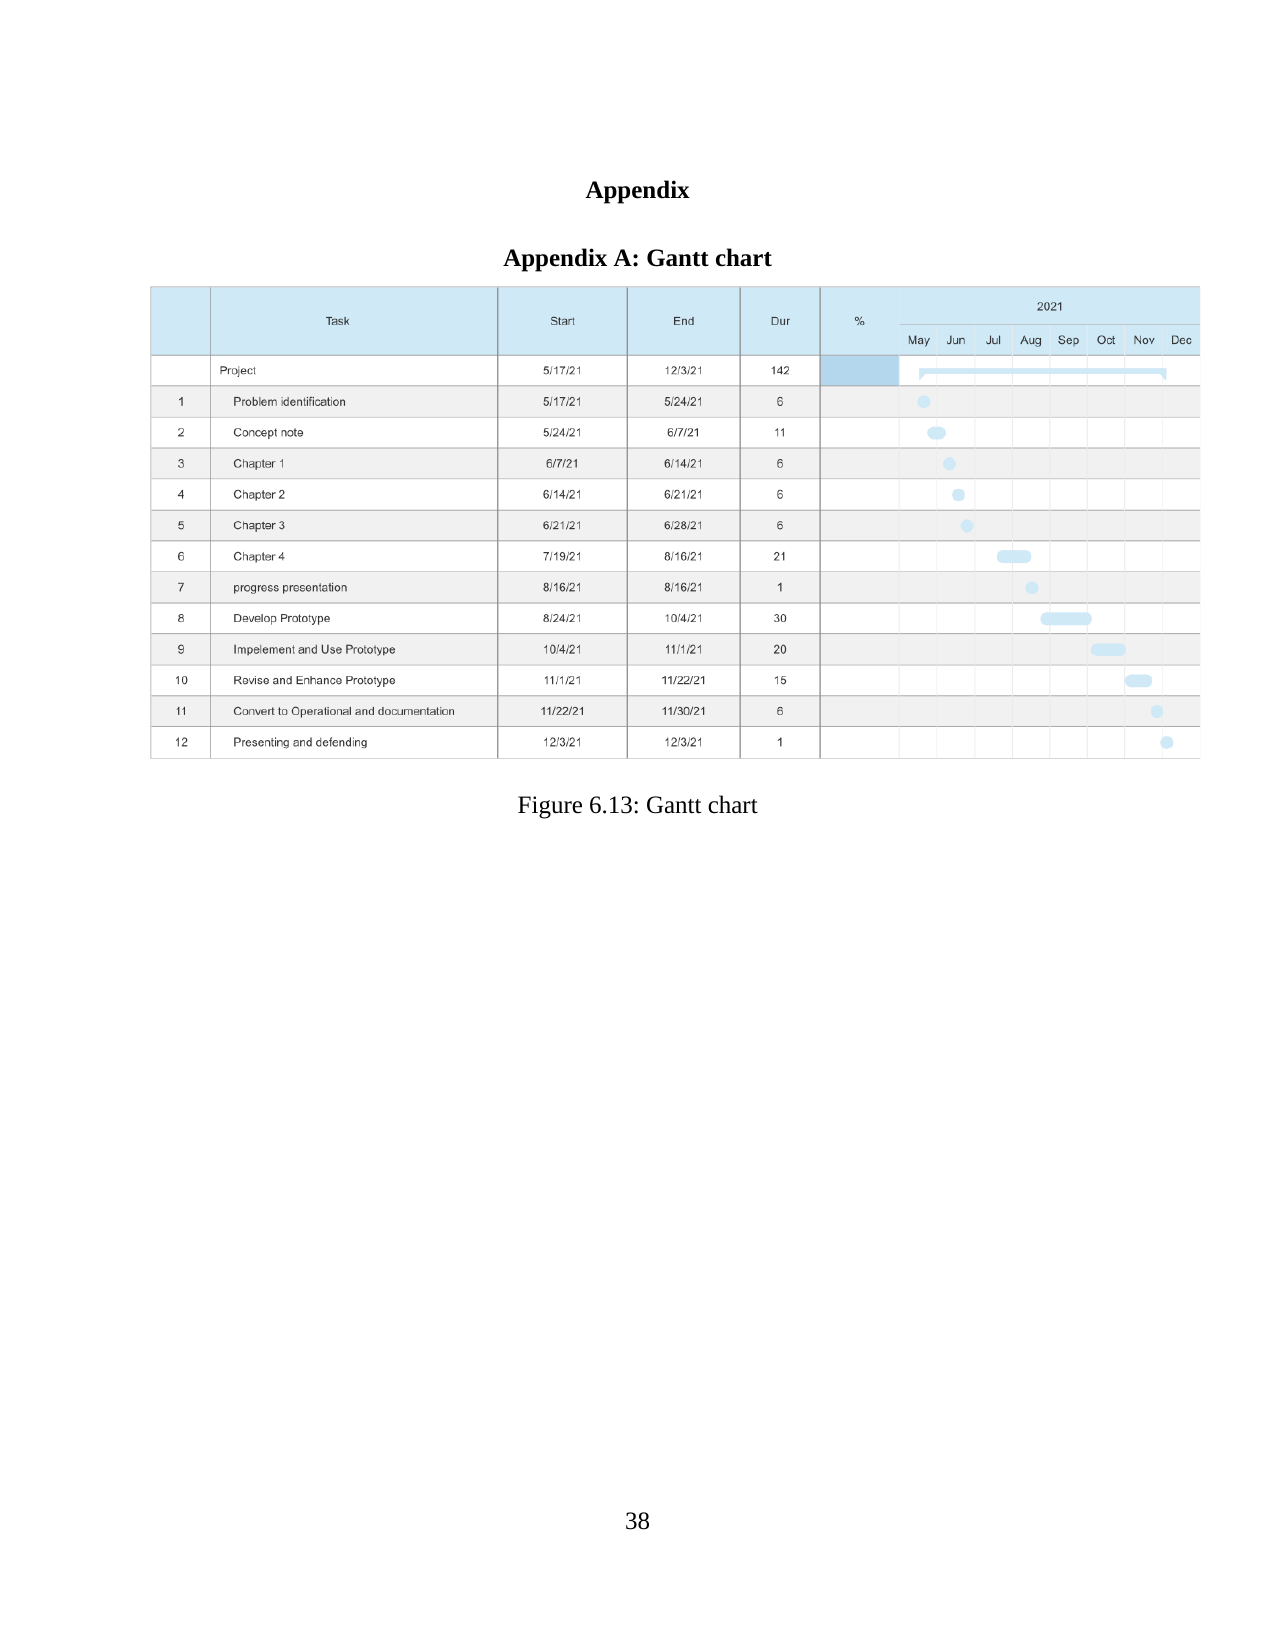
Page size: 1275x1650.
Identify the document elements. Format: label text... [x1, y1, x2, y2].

picture [150, 286, 1201, 759]
text Appendix [150, 175, 1125, 204]
text Appendix A: Gantt chart [150, 243, 1125, 272]
